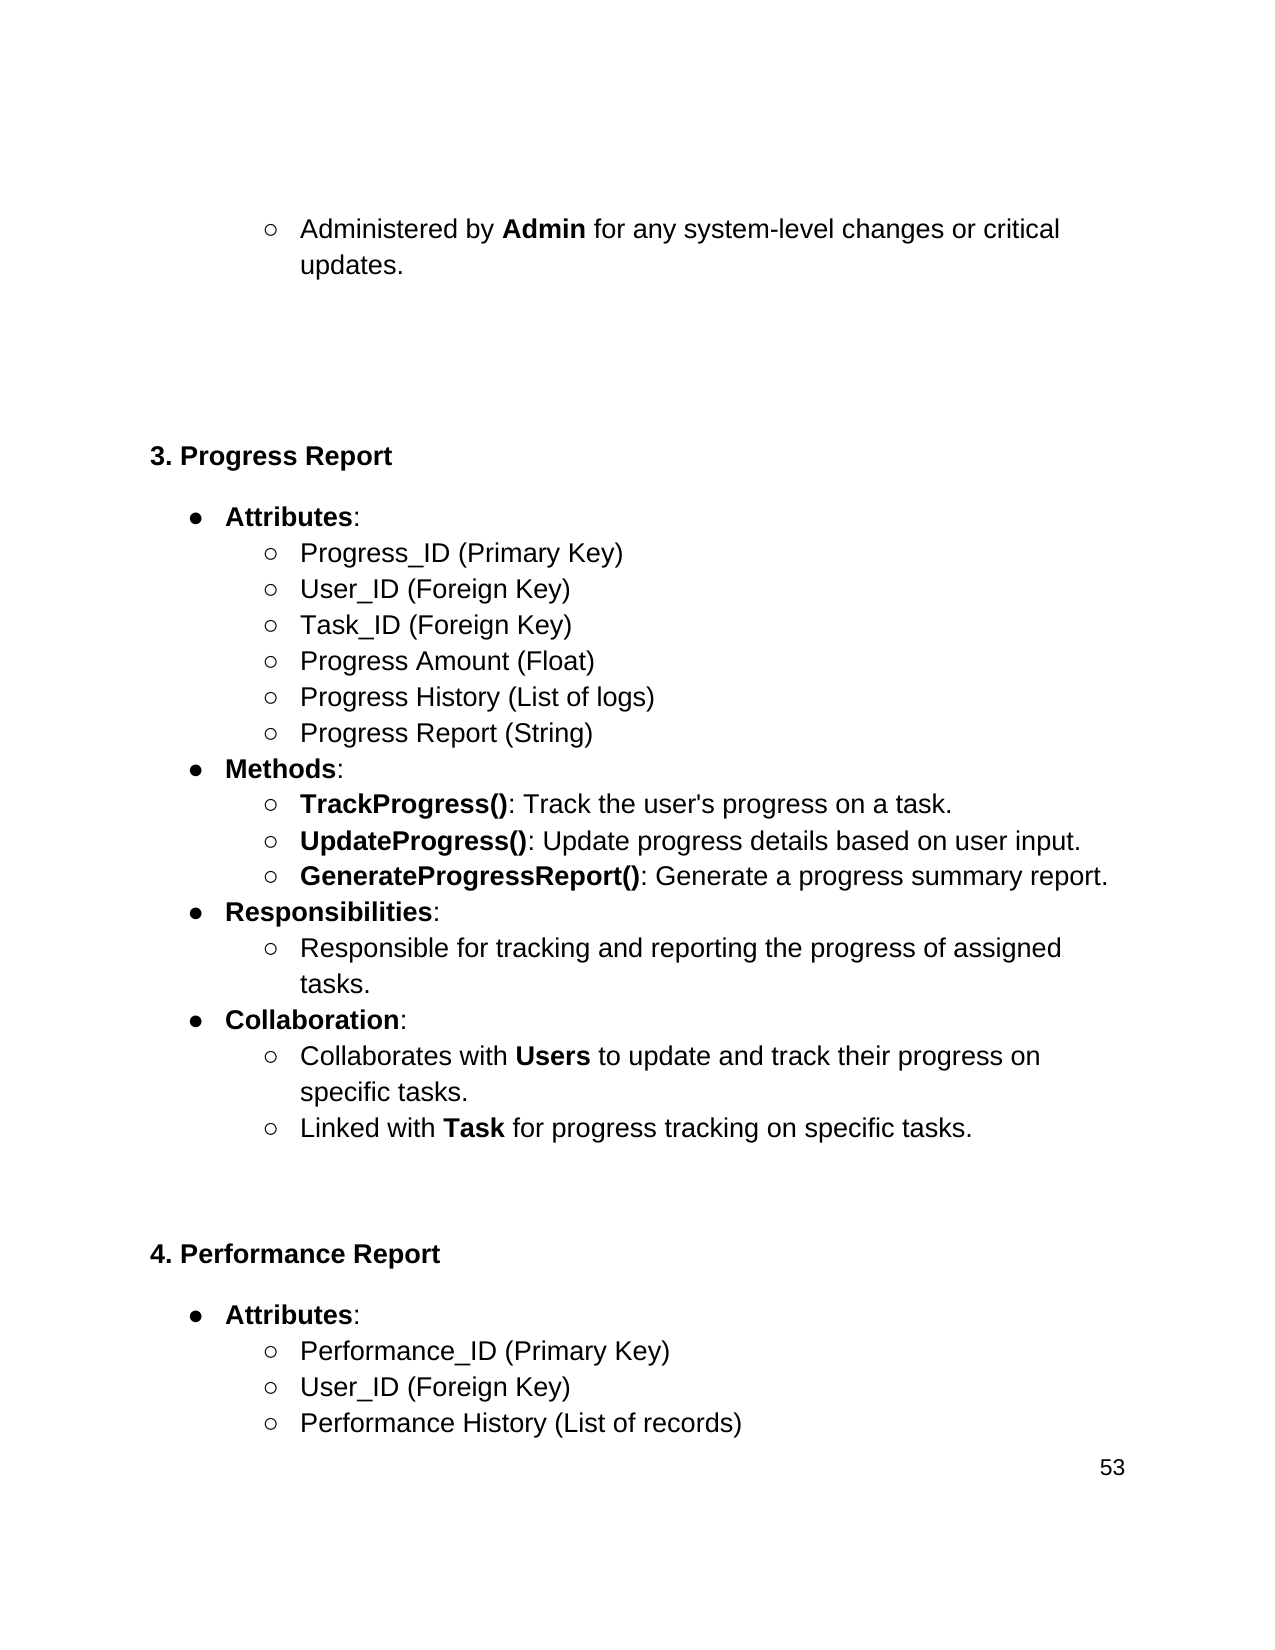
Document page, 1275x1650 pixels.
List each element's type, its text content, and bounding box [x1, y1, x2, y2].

list Collaborates with Users to update and track their progress on specific tasks. [262, 1040, 1125, 1107]
list User_ID (Foreign Key) [262, 1371, 1125, 1402]
subtitle 4. Performance Report [150, 1238, 1125, 1269]
list Linked with Task for progress tracking on specific tasks. [262, 1112, 1125, 1143]
list Attributes: [187, 1299, 1125, 1330]
list Responsible for tracking and reporting the progress of assigned tasks. [262, 932, 1125, 999]
list Progress Report (String) [262, 717, 1125, 748]
list User_ID (Foreign Key) [262, 573, 1125, 604]
list Methods: [187, 753, 1125, 784]
list TrackProgress(): Track the user's progress on a task. [262, 788, 1125, 820]
list Performance_ID (Primary Key) [262, 1335, 1125, 1366]
list Administered by Admin for any system-level changes or critical updates. [262, 213, 1125, 280]
list Performance History (List of records) [262, 1407, 1125, 1438]
list Progress History (List of logs) [262, 681, 1125, 712]
list Progress Amount (Float) [262, 645, 1125, 676]
list Progress_ID (Primary Key) [262, 537, 1125, 568]
list Task_ID (Foreign Key) [262, 609, 1125, 640]
list Responsibilities: [187, 896, 1125, 928]
list UpdateProgress(): Update progress details based on user input. [262, 824, 1125, 856]
list Attributes: [187, 501, 1125, 532]
subtitle 3. Progress Report [150, 440, 1125, 471]
list Collaboration: [187, 1004, 1125, 1035]
list GenerateProgressReport(): Generate a progress summary report. [262, 860, 1125, 892]
